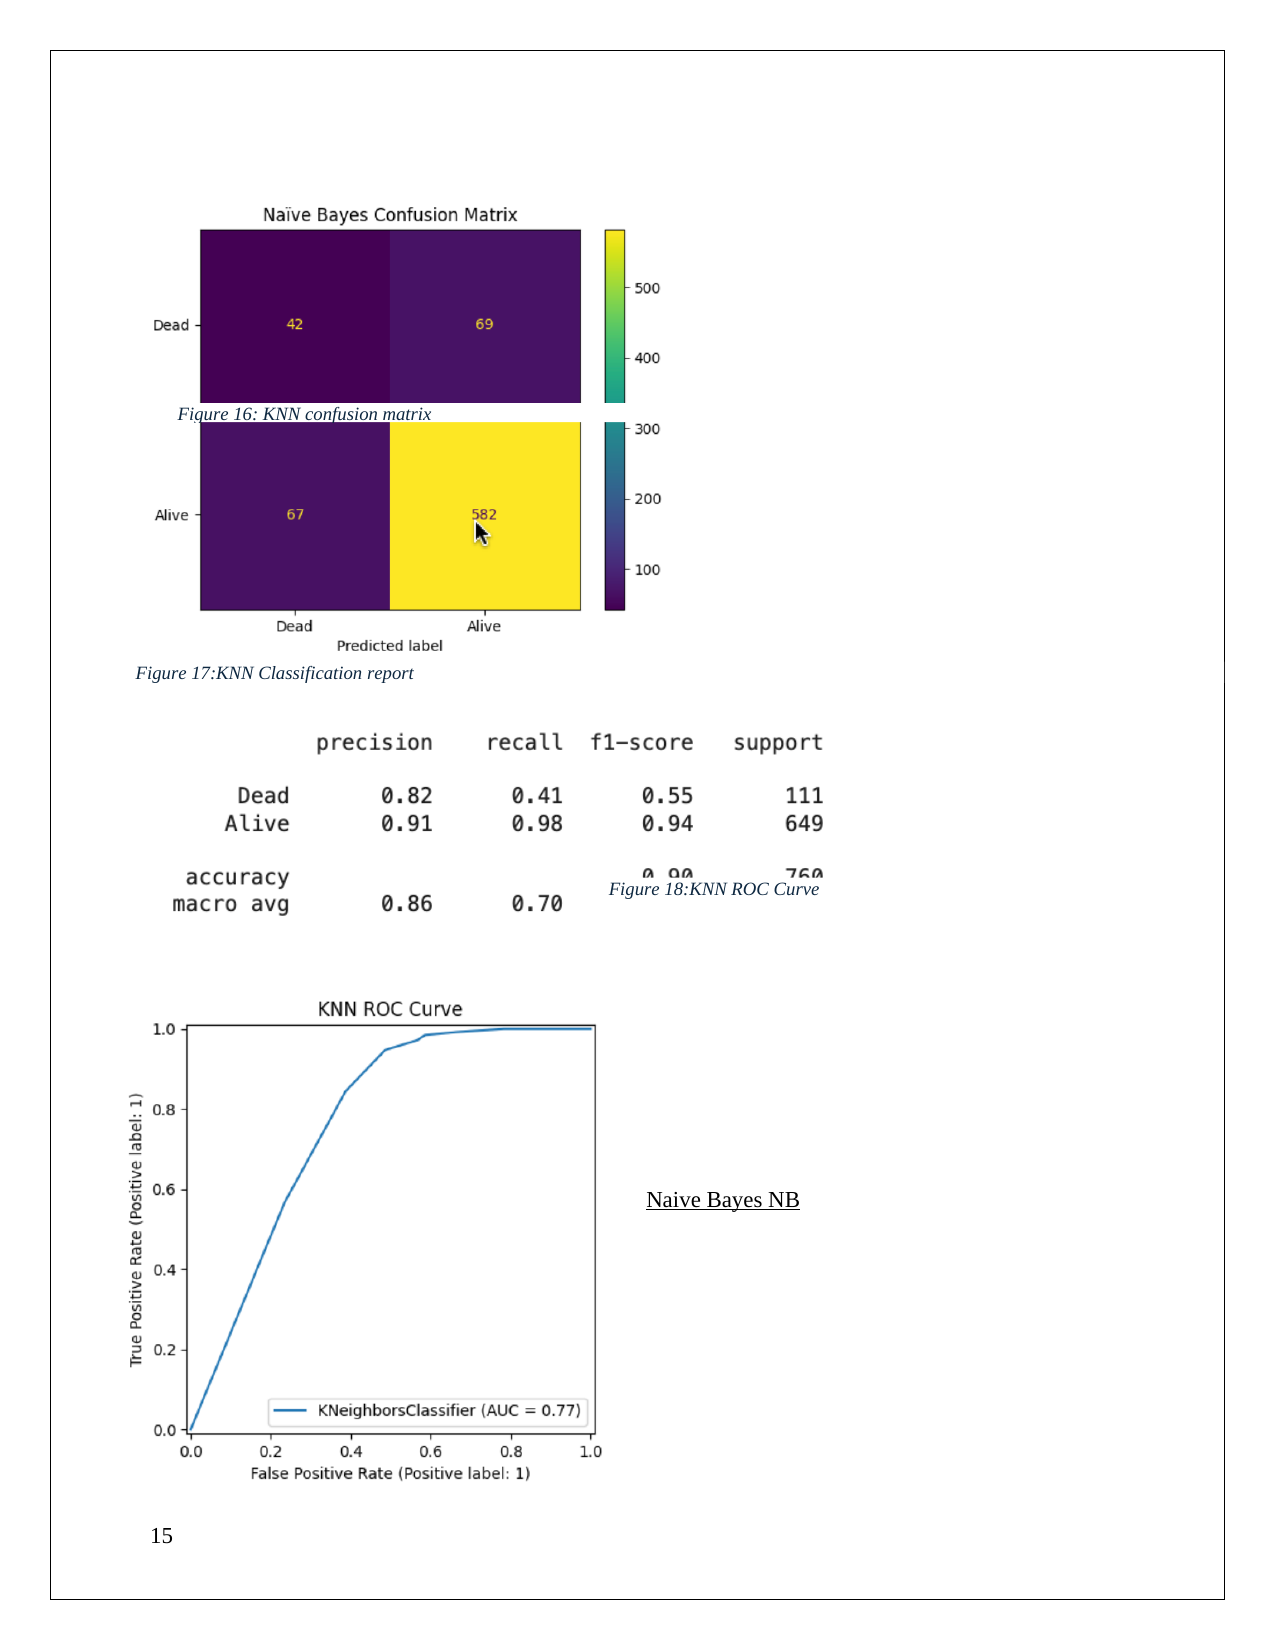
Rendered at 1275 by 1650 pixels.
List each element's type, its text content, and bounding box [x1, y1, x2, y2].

text Naive Bayes NB [628, 1186, 1125, 1212]
picture [151, 197, 675, 661]
picture [122, 994, 628, 1486]
picture [121, 724, 976, 916]
